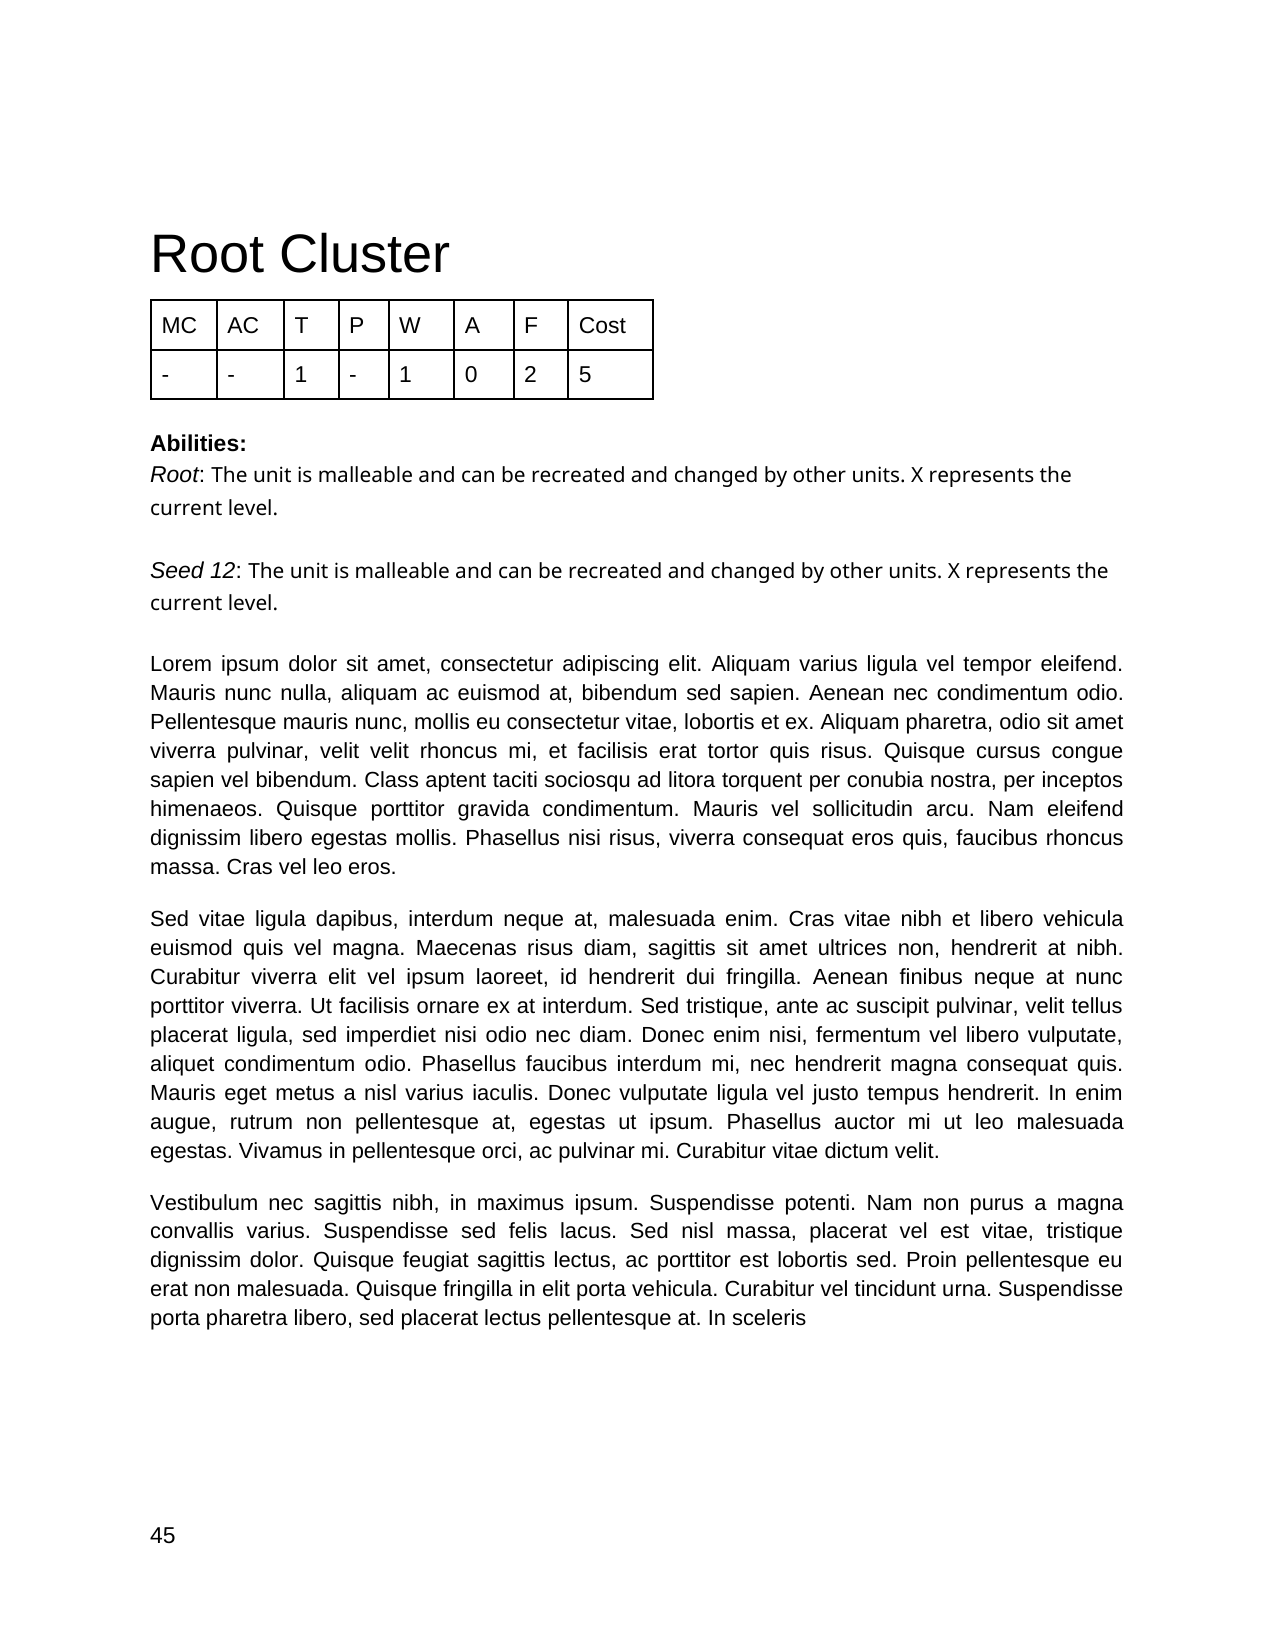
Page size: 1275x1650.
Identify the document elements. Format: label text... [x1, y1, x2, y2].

table_header P [340, 301, 388, 349]
table_cell - [152, 351, 216, 398]
table_header A [455, 301, 513, 349]
text Abilities: [150, 430, 1125, 457]
text Vestibulum nec sagittis nibh, in maximus ipsum. Suspendisse potenti. Nam non purus a magna convallis varius. Suspendisse sed felis lacus. Sed nisl massa, placerat vel est vitae, tristique dignissim dolor. Quisque feugiat sagittis lectus, ac porttitor est lobortis sed. Proin pellentesque eu erat non malesuada. Quisque fringilla in elit porta vehicula. Curabitur vel tincidunt urna. Suspendisse porta pharetra libero, sed placerat lectus pellentesque at. In sceleris [150, 1189, 1125, 1330]
text Lorem ipsum dolor sit amet, consectetur adipiscing elit. Aliquam varius ligula vel tempor eleifend. Mauris nunc nulla, aliquam ac euismod at, bibendum sed sapien. Aenean nec condimentum odio. Pellentesque mauris nunc, mollis eu consectetur vitae, lobortis et ex. Aliquam pharetra, odio sit amet viverra pulvinar, velit velit rhoncus mi, et facilisis erat tortor quis risus. Quisque cursus congue sapien vel bibendum. Class aptent taciti sociosqu ad litora torquent per conubia nostra, per inceptos himenaeos. Quisque porttitor gravida condimentum. Mauris vel sollicitudin arcu. Nam eleifend dignissim libero egestas mollis. Phasellus nisi risus, viverra consequat eros quis, faucibus rhoncus massa. Cras vel leo eros. [150, 651, 1125, 879]
table_header Cost [569, 301, 652, 349]
table_cell 0 [455, 351, 513, 398]
table_header W [390, 301, 453, 349]
table_header MC [152, 301, 216, 349]
table_cell 1 [390, 351, 453, 398]
text Root: The unit is malleable and can be recreated and changed by other units. X represents the current level. [150, 460, 1125, 521]
title Root Cluster [150, 222, 1125, 284]
table_cell 2 [515, 351, 567, 398]
table_header T [285, 301, 338, 349]
table_cell 5 [569, 351, 652, 398]
table_header F [515, 301, 567, 349]
table_cell - [218, 351, 283, 398]
text Sed vitae ligula dapibus, interdum neque at, malesuada enim. Cras vitae nibh et libero vehicula euismod quis vel magna. Maecenas risus diam, sagittis sit amet ultrices non, hendrerit at nibh. Curabitur viverra elit vel ipsum laoreet, id hendrerit dui fringilla. Aenean finibus neque at nunc porttitor viverra. Ut facilisis ornare ex at interdum. Sed tristique, ante ac suscipit pulvinar, velit tellus placerat ligula, sed imperdiet nisi odio nec diam. Donec enim nisi, fermentum vel libero vulputate, aliquet condimentum odio. Phasellus faucibus interdum mi, nec hendrerit magna consequat quis. Mauris eget metus a nisl varius iaculis. Donec vulputate ligula vel justo tempus hendrerit. In enim augue, rutrum non pellentesque at, egestas ut ipsum. Phasellus auctor mi ut leo malesuada egestas. Vivamus in pellentesque orci, ac pulvinar mi. Curabitur vitae dictum velit. [150, 906, 1125, 1163]
table_cell - [340, 351, 388, 398]
text Seed 12: The unit is malleable and can be recreated and changed by other units. X represents the current level. [150, 556, 1125, 617]
table_cell 1 [285, 351, 338, 398]
table_header AC [218, 301, 283, 349]
